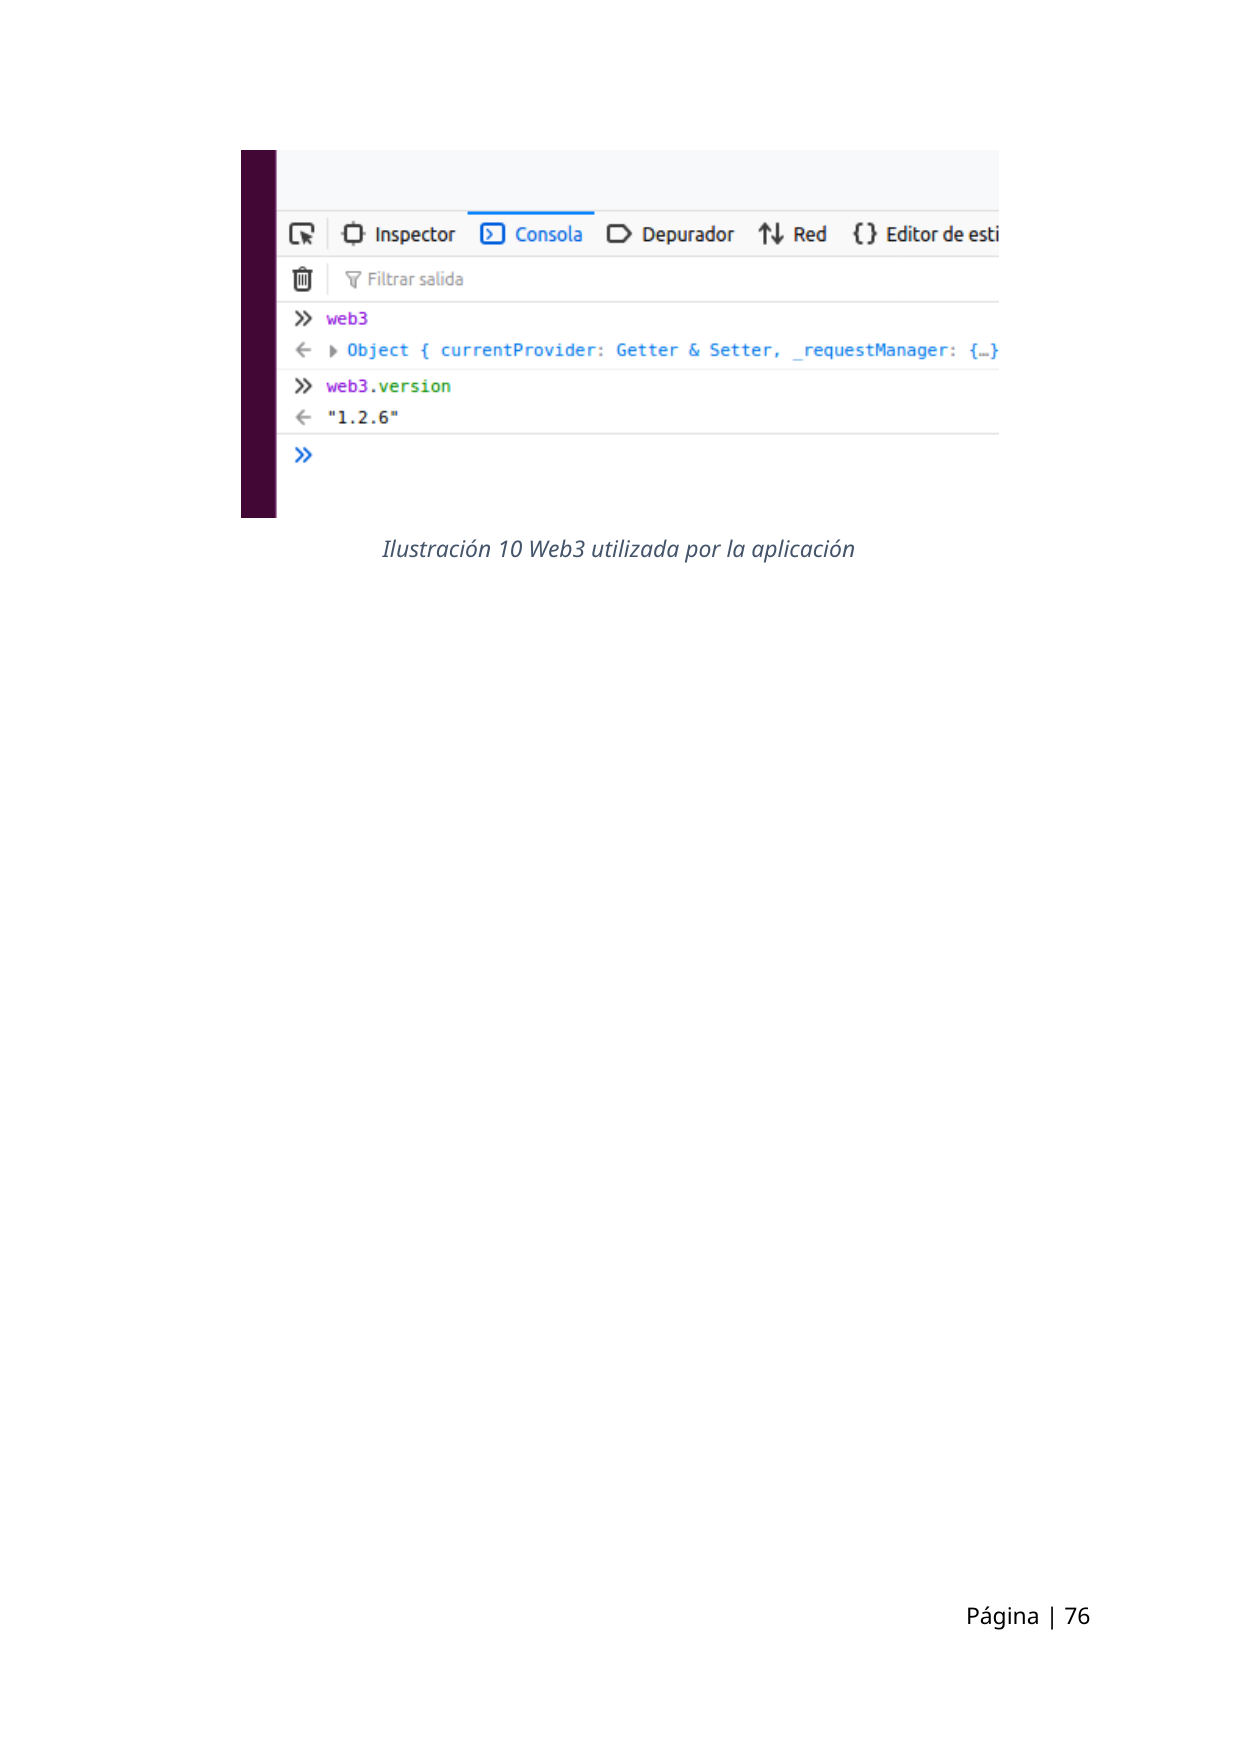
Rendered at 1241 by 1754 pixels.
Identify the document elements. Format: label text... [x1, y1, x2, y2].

picture [241, 150, 999, 518]
text Ilustración 10 Web3 utilizada por la aplicación [150, 533, 1090, 564]
